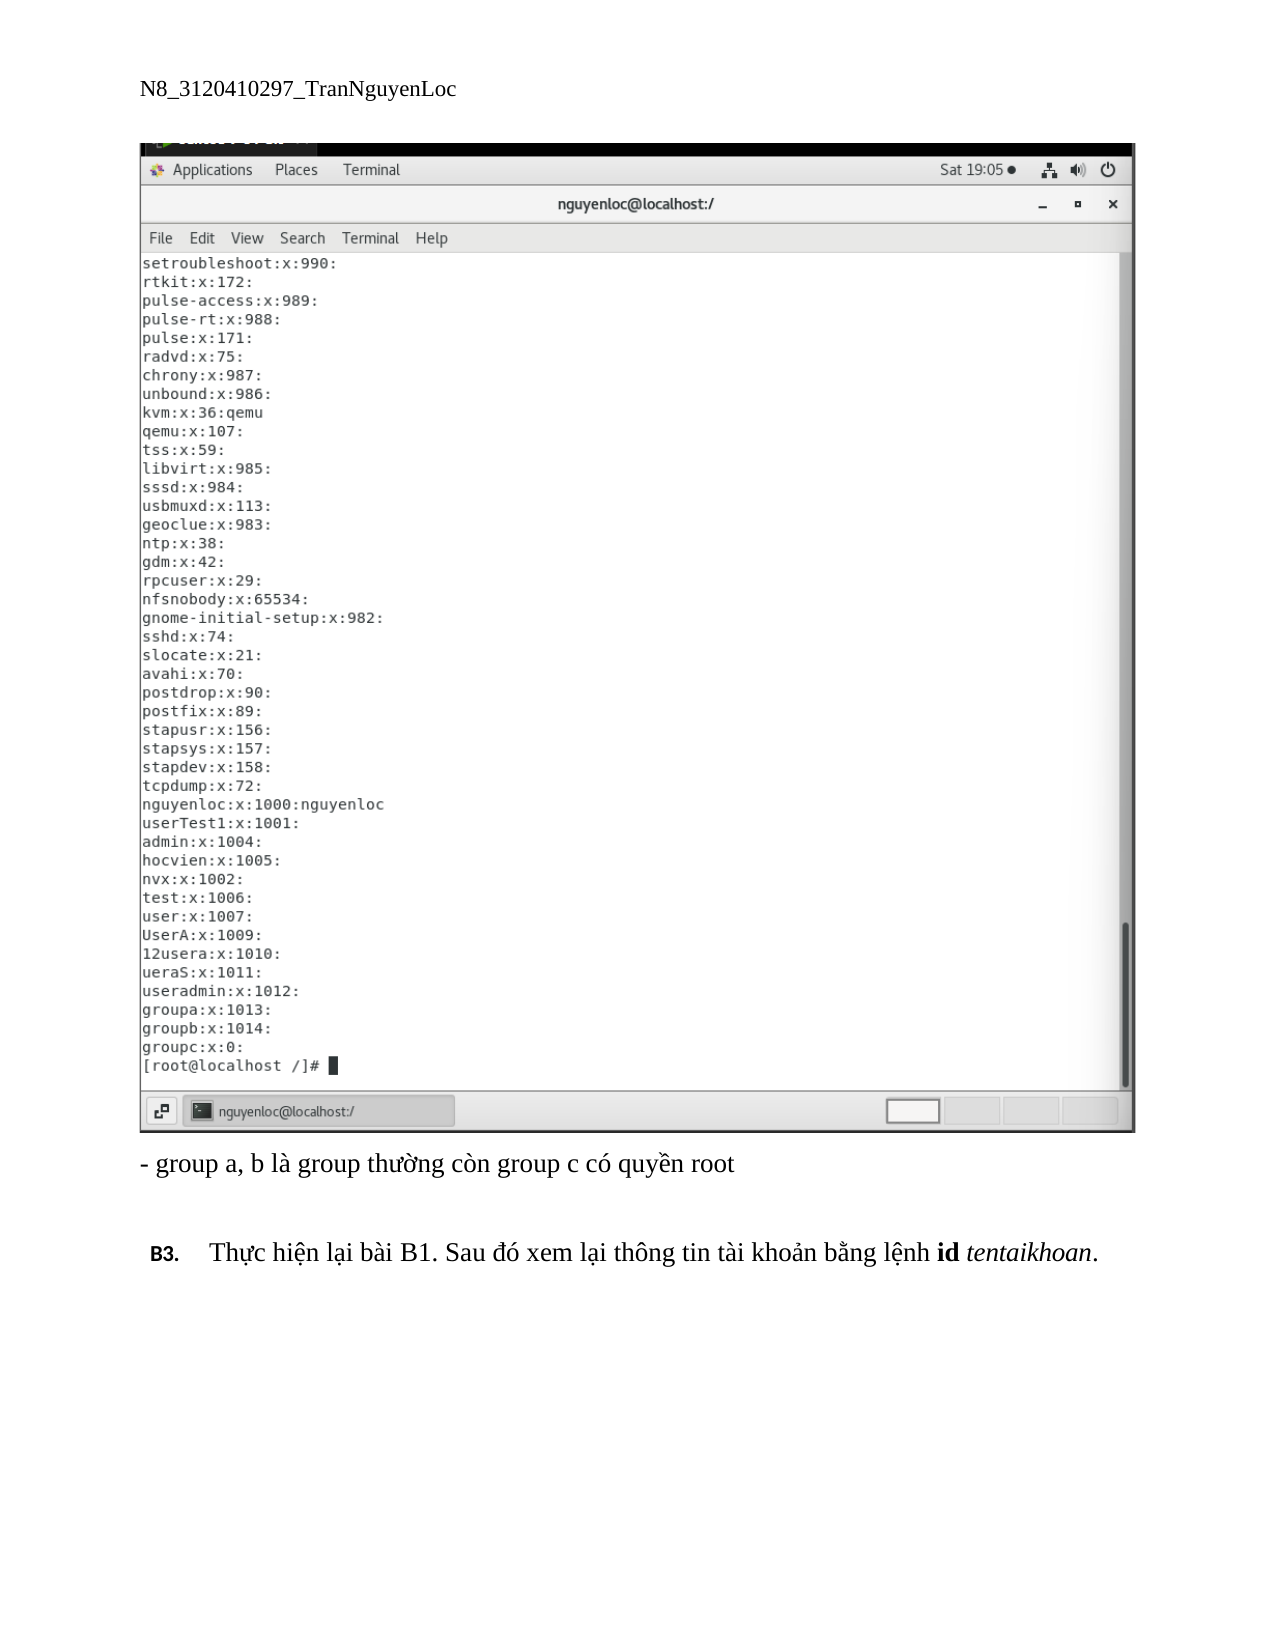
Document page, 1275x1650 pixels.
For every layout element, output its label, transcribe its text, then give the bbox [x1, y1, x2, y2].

text B3. Thực hiện lại bài B1. Sau đó xem lại thông tin tài khoản bằng lệnh id tentaikhoan. [150, 1236, 1135, 1267]
picture [139, 143, 1136, 1133]
text - group a, b là group thường còn group c có quyền root [139, 1147, 1135, 1178]
